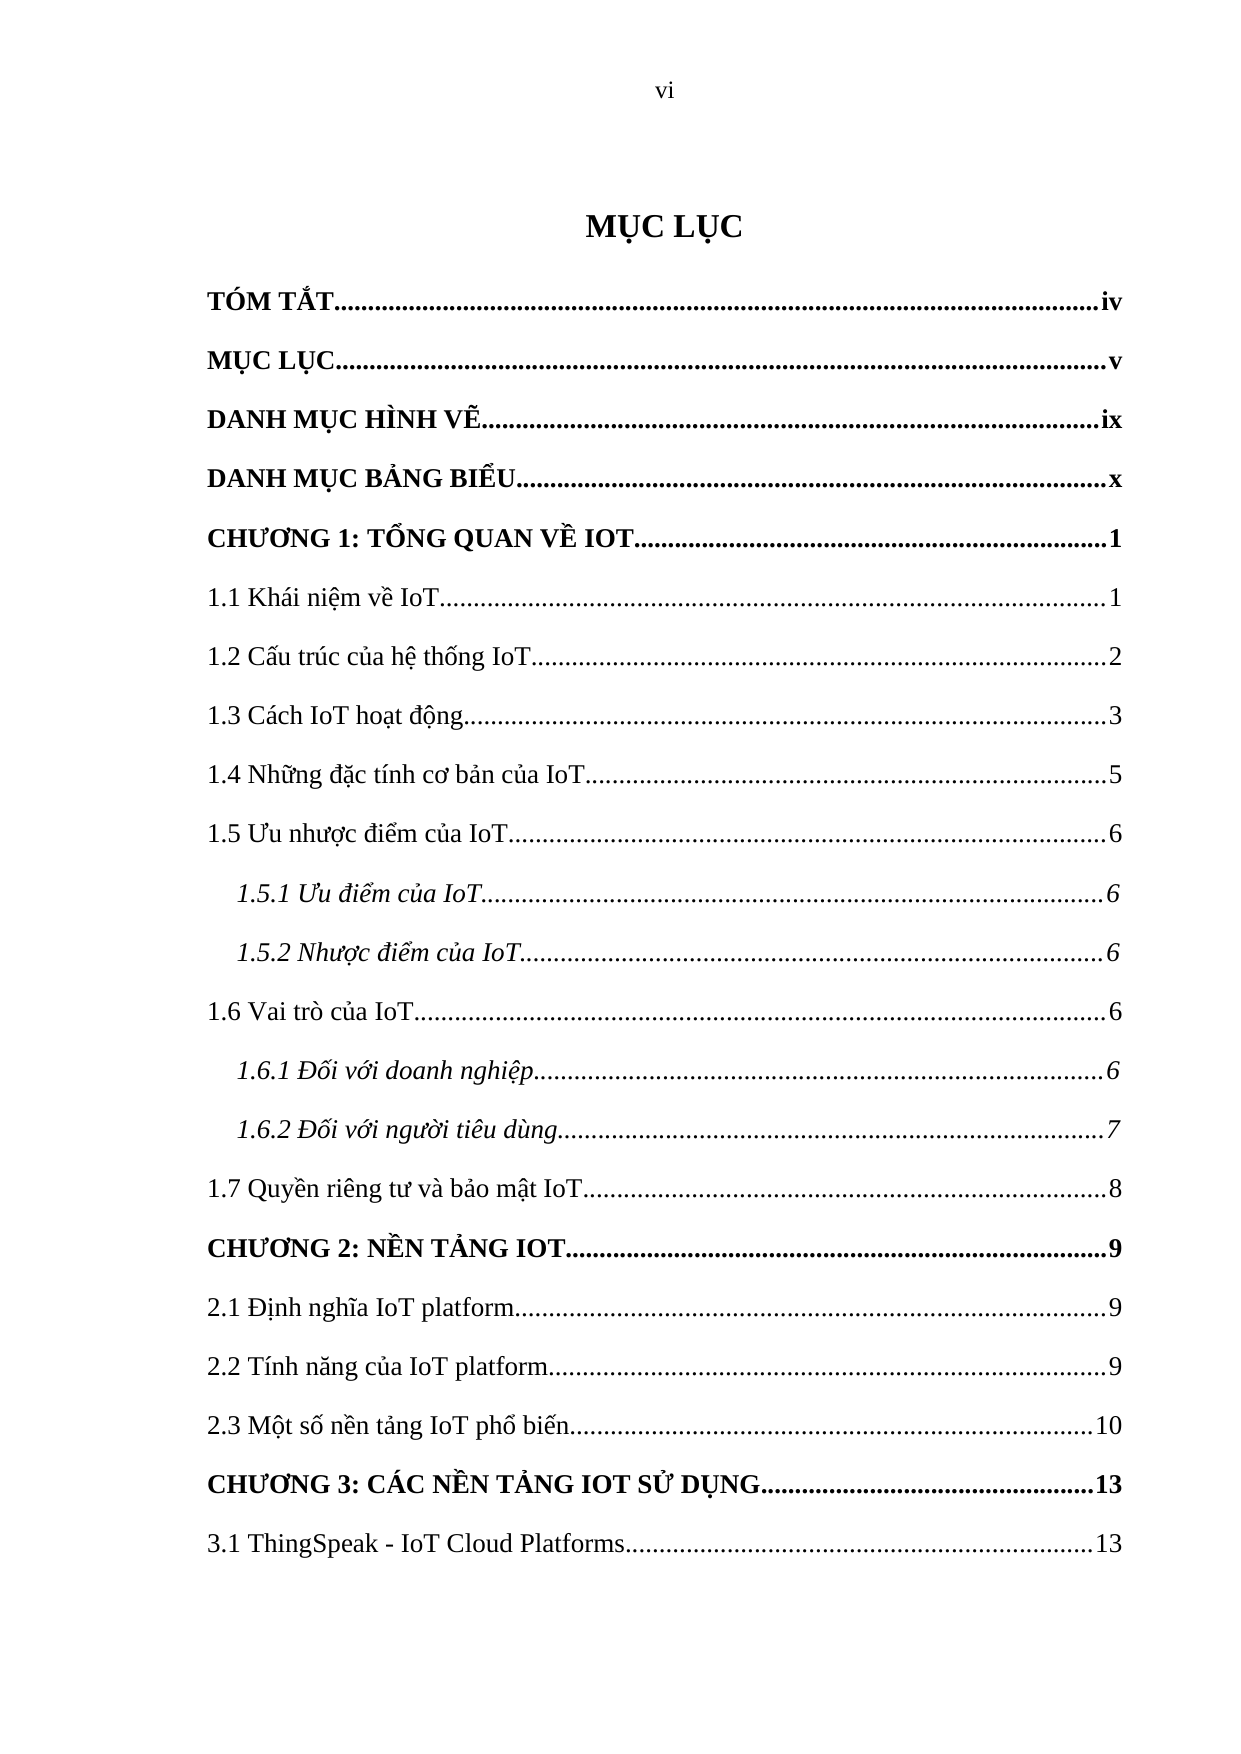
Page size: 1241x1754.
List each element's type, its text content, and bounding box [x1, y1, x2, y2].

text MỤC LỤC v [207, 344, 1122, 375]
text 1.5.1 Ưu điểm của IoT 6 [236, 877, 1122, 908]
text 2.3 Một số nền tảng IoT phổ biến 10 [207, 1409, 1122, 1440]
text 2.2 Tính năng của IoT platform 9 [207, 1350, 1122, 1381]
text 1.7 Quyền riêng tư và bảo mật IoT 8 [207, 1173, 1122, 1204]
text 3.1 ThingSpeak - IoT Cloud Platforms 13 [207, 1528, 1122, 1559]
text CHƯƠNG 3: CÁC NỀN TẢNG IOT SỬ DỤNG 13 [207, 1468, 1122, 1499]
text 1.2 Cấu trúc của hệ thống IoT 2 [207, 640, 1122, 671]
text 1.5 Ưu nhược điểm của IoT 6 [207, 818, 1122, 849]
text 1.5.2 Nhược điểm của IoT 6 [236, 936, 1122, 967]
text CHƯƠNG 2: NỀN TẢNG IOT 9 [207, 1232, 1122, 1263]
text 1.3 Cách IoT hoạt động 3 [207, 699, 1122, 730]
text 1.6.2 Đối với người tiêu dùng 7 [236, 1113, 1122, 1144]
text DANH MỤC HÌNH VẼ ix [207, 403, 1122, 434]
text 1.6.1 Đối với doanh nghiệp 6 [236, 1054, 1122, 1085]
text MỤC LỤC [207, 207, 1122, 245]
text 1.1 Khái niệm về IoT 1 [207, 581, 1122, 612]
text DANH MỤC BẢNG BIỂU x [207, 463, 1122, 494]
text CHƯƠNG 1: TỔNG QUAN VỀ IOT 1 [207, 522, 1122, 553]
text 1.6 Vai trò của IoT 6 [207, 995, 1122, 1026]
text TÓM TẮT iv [207, 285, 1122, 316]
text 1.4 Những đặc tính cơ bản của IoT 5 [207, 758, 1122, 789]
text 2.1 Định nghĩa IoT platform 9 [207, 1291, 1122, 1322]
